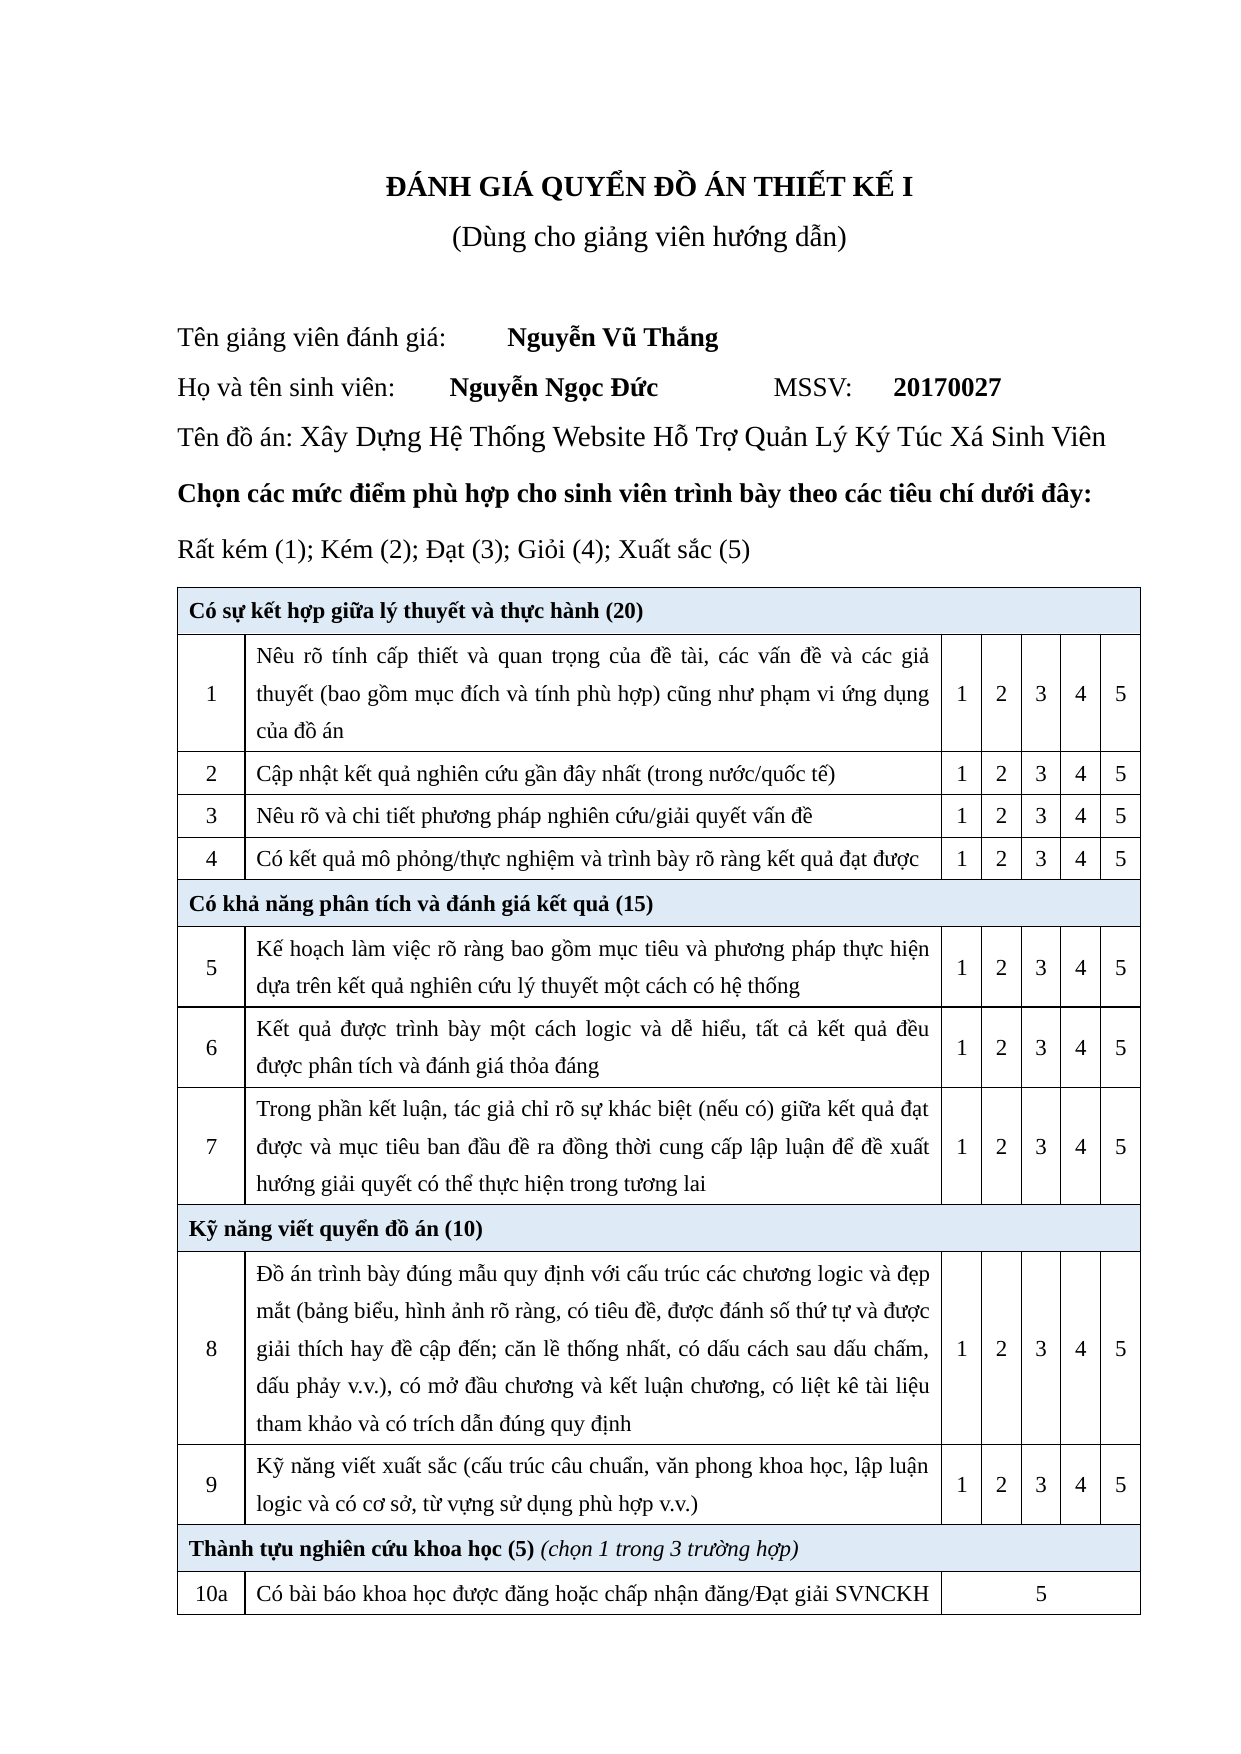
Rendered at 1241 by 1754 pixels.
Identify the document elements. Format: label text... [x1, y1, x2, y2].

table_cell 1 [942, 927, 981, 1006]
table_cell 5 [942, 1572, 1140, 1614]
table_cell 5 [178, 927, 244, 1006]
table_cell 3 [1022, 635, 1060, 751]
table_cell 3 [1022, 838, 1060, 879]
table_cell Đồ án trình bày đúng mẫu quy định với cấu trúc các chương logic và đẹp mắt (bảng biểu, hình ảnh rõ ràng, có tiêu đề, được đánh số thứ tự và được giải thích hay đề cập đến; căn lề thống nhất, có dấu cách sau dấu chấm, dấu phảy v.v.), có mở đầu chương và kết luận chương, có liệt kê tài liệu tham khảo và có trích dẫn đúng quy định [246, 1252, 941, 1444]
table_cell 2 [982, 752, 1021, 794]
table_cell 2 [982, 1008, 1021, 1087]
table_cell 5 [1101, 795, 1140, 837]
table_cell 3 [1022, 795, 1060, 837]
table_cell 1 [942, 1008, 981, 1087]
table_cell 4 [1061, 635, 1100, 751]
table_cell 3 [1022, 1088, 1060, 1204]
text ĐÁNH GIÁ QUYỂN ĐỒ ÁN THIẾT KẾ I [177, 167, 1122, 205]
table_cell Nêu rõ và chi tiết phương pháp nghiên cứu/giải quyết vấn đề [246, 795, 941, 837]
table_cell Thành tựu nghiên cứu khoa học (5) (chọn 1 trong 3 trường hợp) [178, 1525, 1140, 1571]
text Chọn các mức điểm phù hợp cho sinh viên trình bày theo các tiêu chí dưới đây: [177, 474, 1122, 512]
text Tên giảng viên đánh giá: Nguyễn Vũ Thắng [177, 317, 1122, 355]
table_cell 9 [178, 1445, 244, 1524]
table_cell Nêu rõ tính cấp thiết và quan trọng của đề tài, các vấn đề và các giả thuyết (bao gồm mục đích và tính phù hợp) cũng như phạm vi ứng dụng của đồ án [246, 635, 941, 751]
table_cell 7 [178, 1088, 244, 1204]
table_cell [246, 1572, 941, 1614]
text (Dùng cho giảng viên hướng dẫn) [177, 217, 1122, 255]
table_cell Có khả năng phân tích và đánh giá kết quả (15) [178, 880, 1140, 926]
table_cell 3 [1022, 927, 1060, 1006]
table_cell 2 [982, 1252, 1021, 1444]
table_cell 4 [1061, 1008, 1100, 1087]
text Rất kém (1); Kém (2); Đạt (3); Giỏi (4); Xuất sắc (5) [177, 530, 1122, 568]
table_cell 1 [942, 752, 981, 794]
table_cell 3 [1022, 1252, 1060, 1444]
table_cell 1 [942, 795, 981, 837]
table_cell 4 [1061, 1252, 1100, 1444]
table_cell 4 [1061, 927, 1100, 1006]
table_cell 1 [178, 635, 244, 751]
table_cell Có kết quả mô phỏng/thực nghiệm và trình bày rõ ràng kết quả đạt được [246, 838, 941, 879]
table_cell 5 [1101, 838, 1140, 879]
table_cell 4 [178, 838, 244, 879]
table_cell 4 [1061, 795, 1100, 837]
table_cell 2 [982, 795, 1021, 837]
table_cell 2 [982, 927, 1021, 1006]
table_cell 1 [942, 838, 981, 879]
table_cell 5 [1101, 1008, 1140, 1087]
table_cell Kỹ năng viết xuất sắc (cấu trúc câu chuẩn, văn phong khoa học, lập luận logic và có cơ sở, từ vựng sử dụng phù hợp v.v.) [246, 1445, 941, 1524]
table_cell 5 [1101, 1445, 1140, 1524]
table_cell 2 [982, 1445, 1021, 1524]
text Họ và tên sinh viên: Nguyễn Ngọc Đức MSSV: 20170027 [177, 367, 1122, 405]
table_cell 6 [178, 1008, 244, 1087]
table_cell 5 [1101, 752, 1140, 794]
table_cell 5 [1101, 1088, 1140, 1204]
table_cell 2 [178, 752, 244, 794]
table_cell 1 [942, 1252, 981, 1444]
table_cell Trong phần kết luận, tác giả chỉ rõ sự khác biệt (nếu có) giữa kết quả đạt được và mục tiêu ban đầu đề ra đồng thời cung cấp lập luận để đề xuất hướng giải quyết có thể thực hiện trong tương lai [246, 1088, 941, 1204]
table_cell 3 [1022, 1445, 1060, 1524]
table_cell 1 [942, 1445, 981, 1524]
table_cell 1 [942, 1088, 981, 1204]
table_cell 2 [982, 1088, 1021, 1204]
table_cell Kết quả được trình bày một cách logic và dễ hiểu, tất cả kết quả đều được phân tích và đánh giá thỏa đáng [246, 1008, 941, 1087]
table_cell Cập nhật kết quả nghiên cứu gần đây nhất (trong nước/quốc tế) [246, 752, 941, 794]
table_cell Kỹ năng viết quyển đồ án (10) [178, 1205, 1140, 1251]
table_cell 5 [1101, 927, 1140, 1006]
table_cell 10a [178, 1572, 244, 1614]
table_cell 4 [1061, 1088, 1100, 1204]
table_cell 1 [942, 635, 981, 751]
table_cell 2 [982, 838, 1021, 879]
table_cell Kế hoạch làm việc rõ ràng bao gồm mục tiêu và phương pháp thực hiện dựa trên kết quả nghiên cứu lý thuyết một cách có hệ thống [246, 927, 941, 1006]
text Tên đồ án: Xây Dựng Hệ Thống Website Hỗ Trợ Quản Lý Ký Túc Xá Sinh Viên [177, 417, 1122, 455]
table_cell 2 [982, 635, 1021, 751]
table_cell 3 [178, 795, 244, 837]
table_cell 4 [1061, 838, 1100, 879]
table_cell 8 [178, 1252, 244, 1444]
table_header Có sự kết hợp giữa lý thuyết và thực hành (20) [178, 588, 1140, 633]
table_cell 3 [1022, 752, 1060, 794]
table_cell 5 [1101, 1252, 1140, 1444]
table_cell 4 [1061, 752, 1100, 794]
table_cell 4 [1061, 1445, 1100, 1524]
table_cell 3 [1022, 1008, 1060, 1087]
table_cell 5 [1101, 635, 1140, 751]
